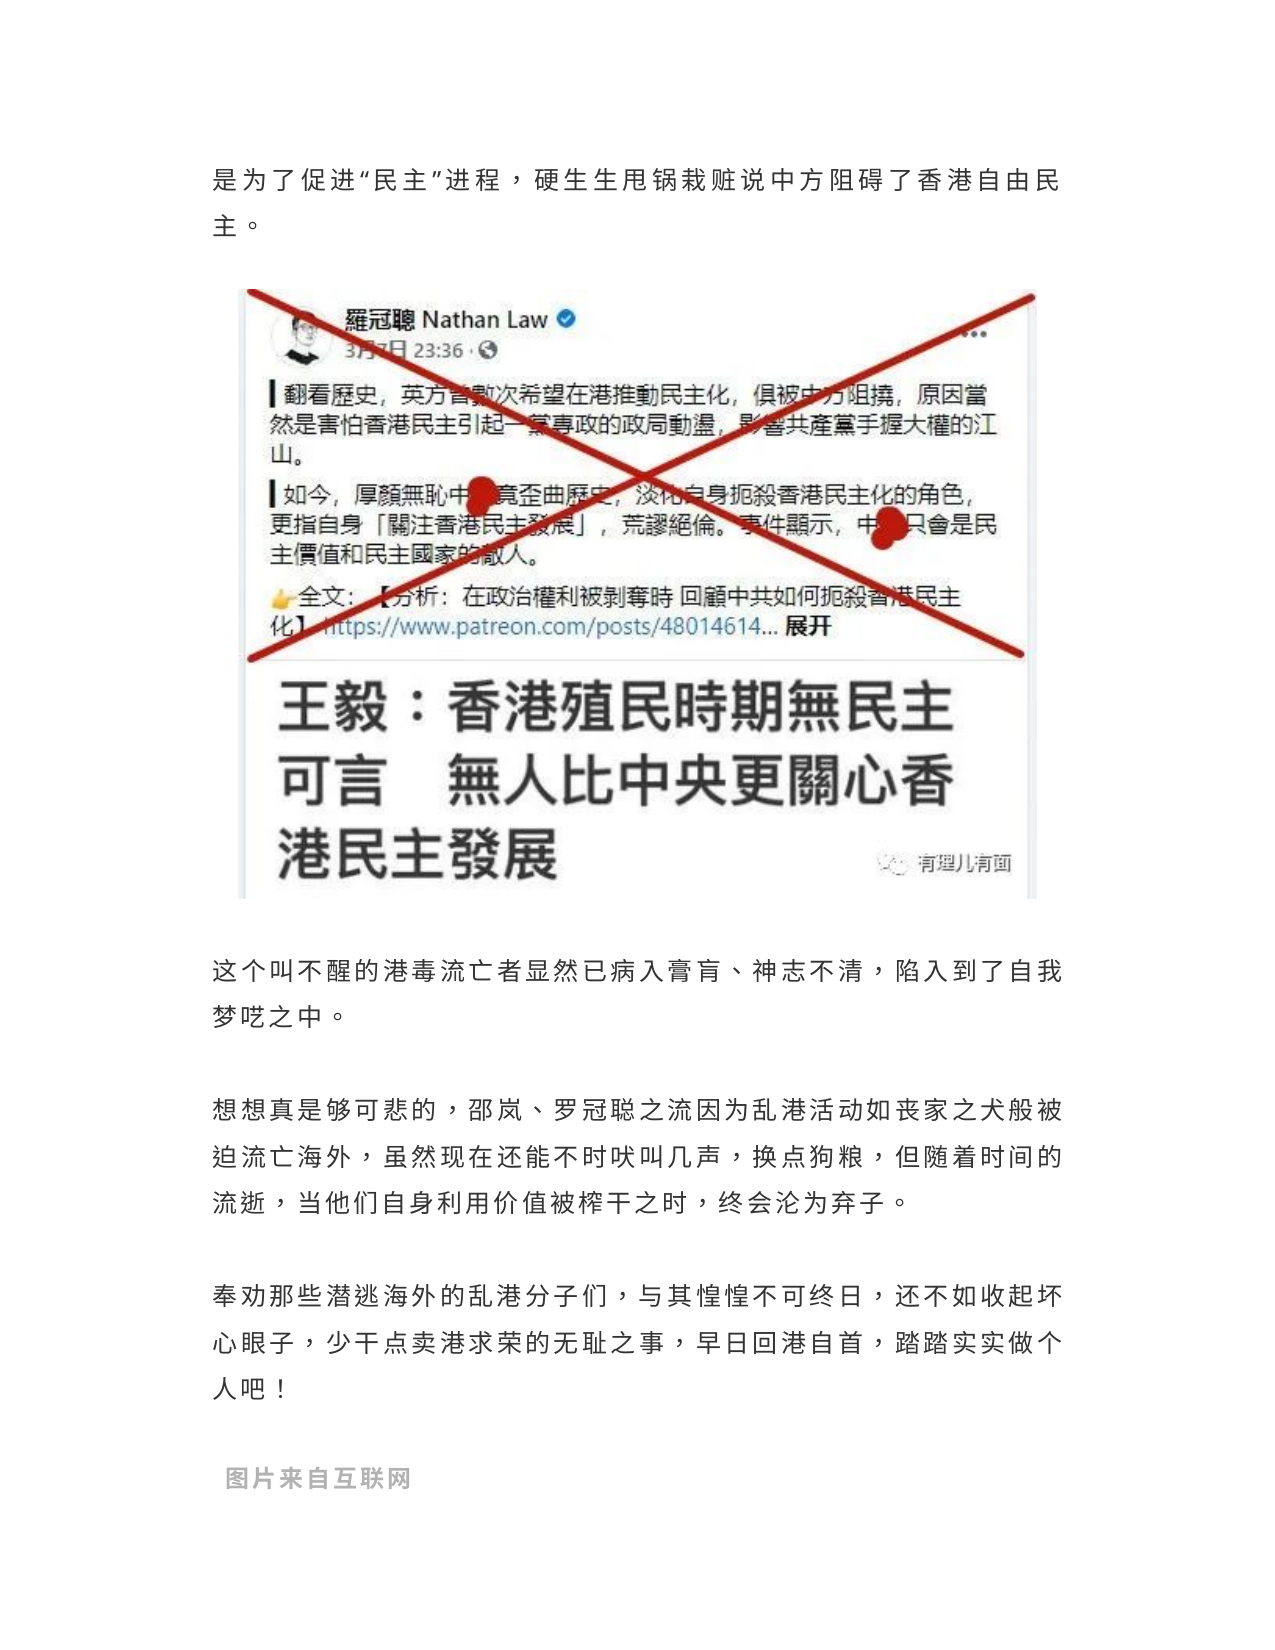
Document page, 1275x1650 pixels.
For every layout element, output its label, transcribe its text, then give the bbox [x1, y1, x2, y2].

text 奉劝那些潜逃海外的乱港分子们，与其惶惶不可终日，还不如收起坏心眼子，少干点卖港求荣的无耻之事，早日回港自首，踏踏实实做个人吧！ [212, 1266, 1062, 1406]
text 想想真是够可悲的，邵岚、罗冠聪之流因为乱港活动如丧家之犬般被迫流亡海外，虽然现在还能不时吠叫几声，换点狗粮，但随着时间的流逝，当他们自身利用价值被榨干之时，终会沦为弃子。 [212, 1081, 1062, 1220]
text 这个叫不醒的港毒流亡者显然已病入膏肓、神志不清，陷入到了自我梦呓之中。 [212, 941, 1062, 1034]
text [212, 150, 1062, 243]
text 图片来自互联网 [225, 1452, 1050, 1495]
picture [238, 289, 1037, 899]
